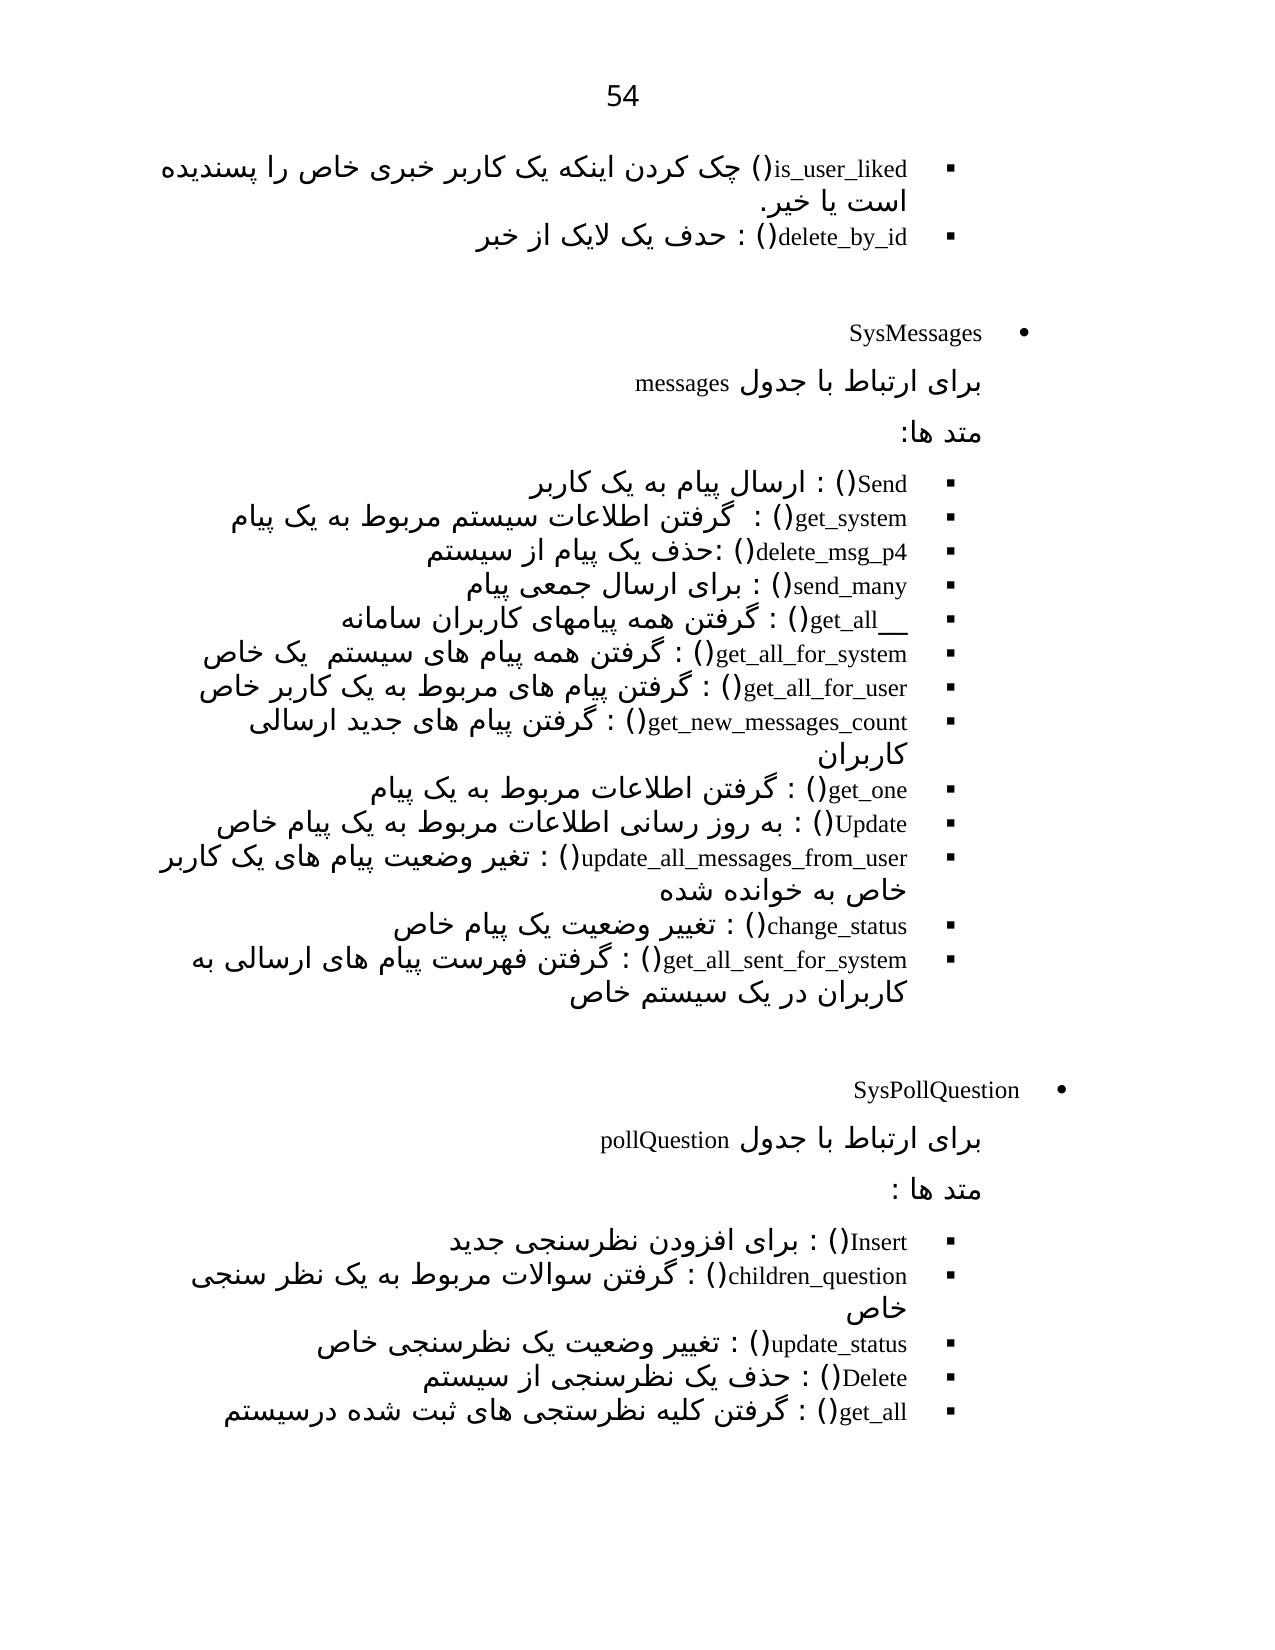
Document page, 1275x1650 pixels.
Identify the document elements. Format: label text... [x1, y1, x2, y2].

list Update() : به روز رسانی اطلاعات مربوط به یک پیام خاص [150, 805, 945, 839]
list SysMessages [150, 314, 1020, 348]
text children_question() : گرفتن سوالات مربوط به یک نظر سنجی خاص [150, 1257, 945, 1325]
text Delete() : حذف یک نظرسنجی از سیستم [150, 1359, 945, 1393]
list get_all_for_system() : گرفتن همه پیام های سیستم یک خاص [150, 636, 945, 669]
text برای ارتباط با جدول messages [150, 364, 1057, 398]
list get_new_messages_count() : گرفتن پیام های جدید ارسالی کاربران [150, 703, 945, 771]
list update_all_messages_from_user() : تغیر وضعیت پیام های یک کاربر خاص به خوانده شده [150, 839, 945, 907]
text update_status() : تغییر وضعیت یک نظرسنجی خاص [150, 1325, 945, 1359]
list is_user_liked() چک کردن اینکه یک کاربر خبری خاص را پسندیده است یا خیر. [150, 150, 945, 218]
list get_system() : گرفتن اطلاعات سیستم مربوط به یک پیام [150, 500, 945, 534]
list __get_all() : گرفتن همه پیامهای کاربران سامانه [150, 602, 945, 636]
list send_many() : برای ارسال جمعی پیام [150, 568, 945, 602]
list SysPollQuestion [150, 1071, 1057, 1105]
list delete_by_id() : حدف یک لایک از خبر [150, 218, 945, 252]
text برای ارتباط با جدول pollQuestion [150, 1122, 1057, 1156]
text متد ها : [150, 1172, 1020, 1206]
list get_one() : گرفتن اطلاعات مربوط به یک پیام [150, 771, 945, 805]
text Insert() : برای افزودن نظرسنجی جدید [150, 1223, 945, 1257]
list Send() : ارسال پیام به یک کاربر [150, 466, 945, 500]
text get_all() : گرفتن کلیه نظرستجی های ثبت شده درسیستم [150, 1393, 945, 1427]
list change_status() : تغییر وضعیت یک پیام خاص [150, 907, 945, 941]
list get_all_for_user() : گرفتن پیام های مربوط به یک کاربر خاص [150, 669, 945, 703]
list get_all_sent_for_system() : گرفتن فهرست پیام های ارسالی به کاربران در یک سیستم خاص [150, 941, 945, 1009]
list delete_msg_p4() :حذف یک پیام از سیستم [150, 534, 945, 568]
text متد ها: [150, 415, 1020, 449]
